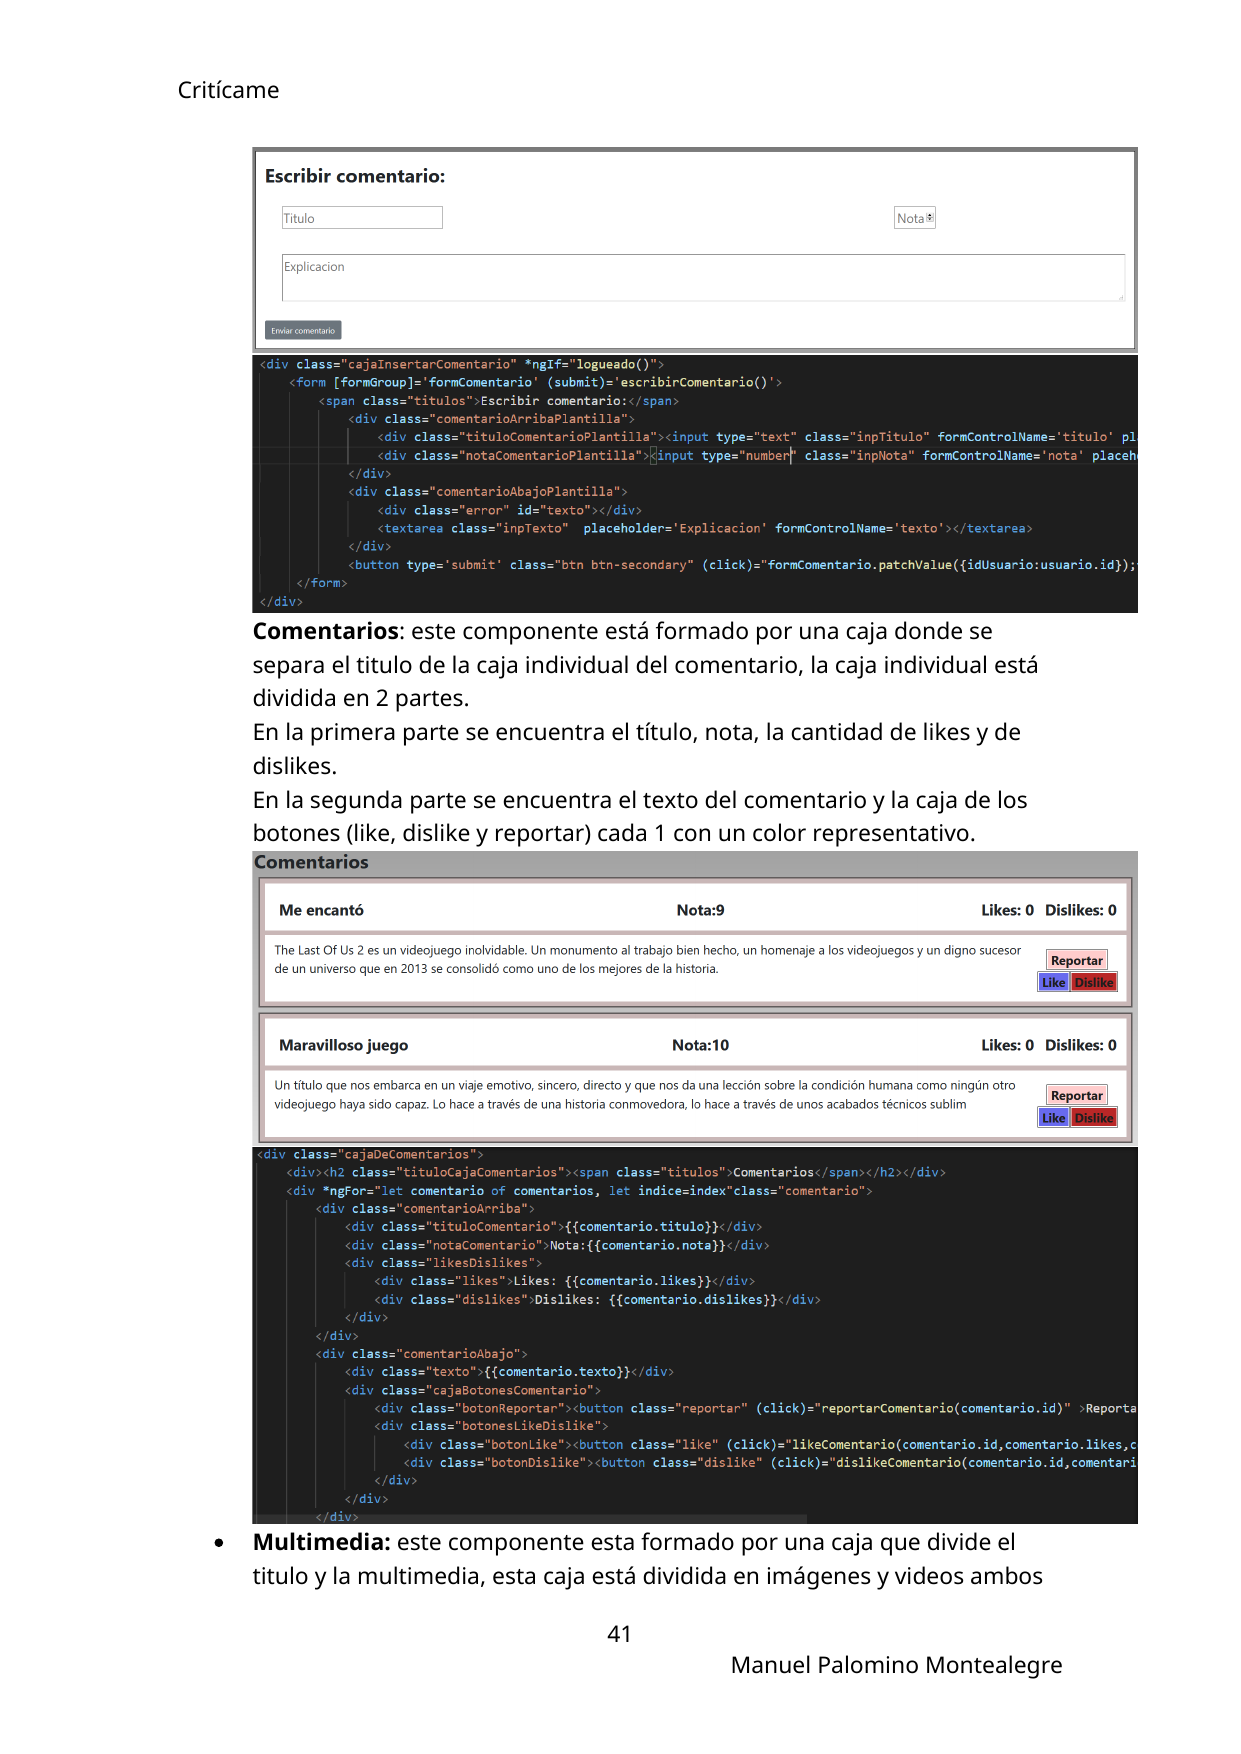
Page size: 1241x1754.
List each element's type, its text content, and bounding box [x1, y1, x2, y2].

list En la segunda parte se encuentra el texto del comentario y la caja de los botones (like, dislike y reportar) cada 1 con un color representativo. [252, 784, 1063, 849]
list Comentarios: este componente está formado por una caja donde se separa el titulo de la caja individual del comentario, la caja individual está dividida en 2 partes. [252, 615, 1063, 714]
picture [252, 1147, 1138, 1524]
picture [252, 147, 1138, 353]
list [215, 1526, 1063, 1591]
list En la primera parte se encuentra el título, nota, la cantidad de likes y de dislikes. [252, 716, 1063, 781]
picture [252, 355, 1138, 613]
picture [252, 851, 1138, 1146]
